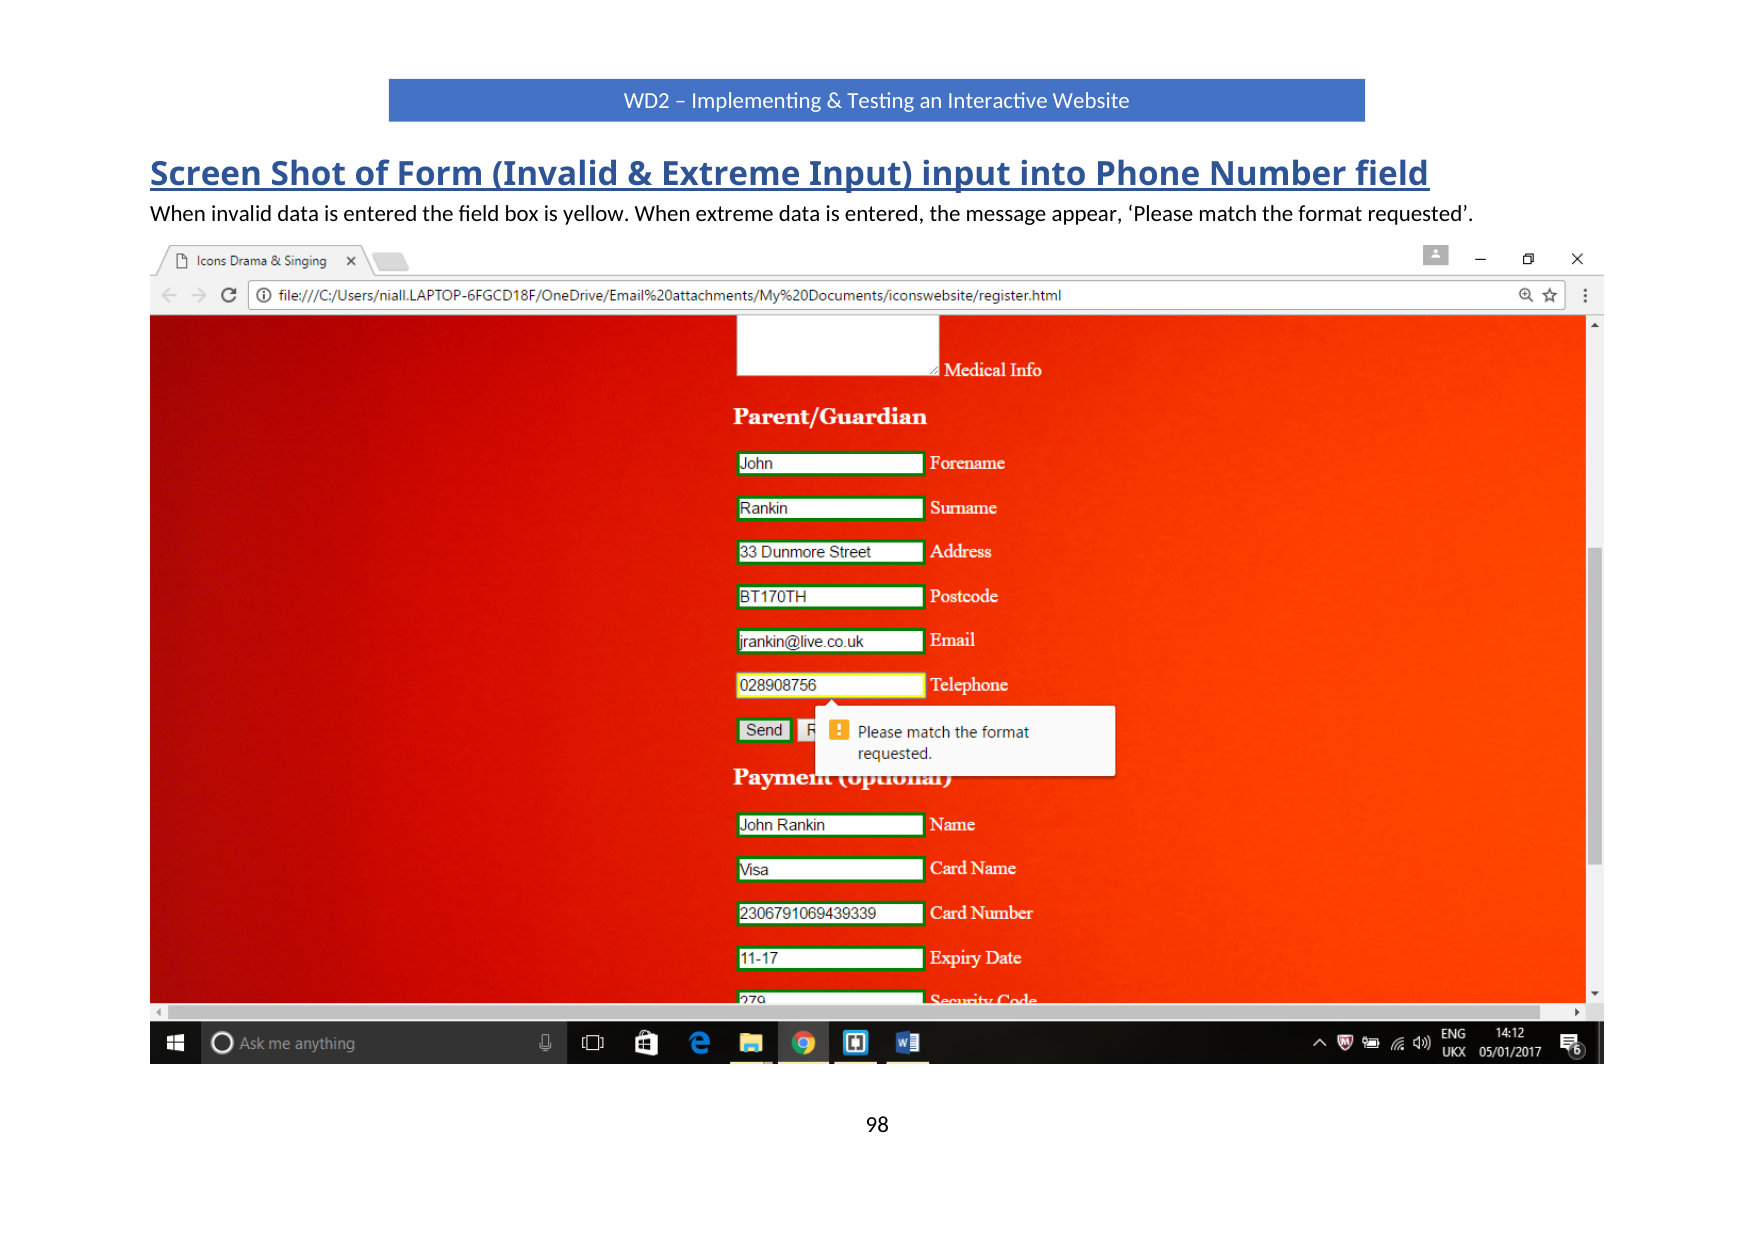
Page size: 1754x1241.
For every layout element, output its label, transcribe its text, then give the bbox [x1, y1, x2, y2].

subtitle Screen Shot of Form (Invalid & Extreme Input) input into Phone Number field [150, 150, 1604, 195]
picture [150, 245, 1604, 1064]
text When invalid data is entered the field box is yellow. When extreme data is entered, the message appear, ‘Please match the format requested’. [150, 199, 1604, 227]
